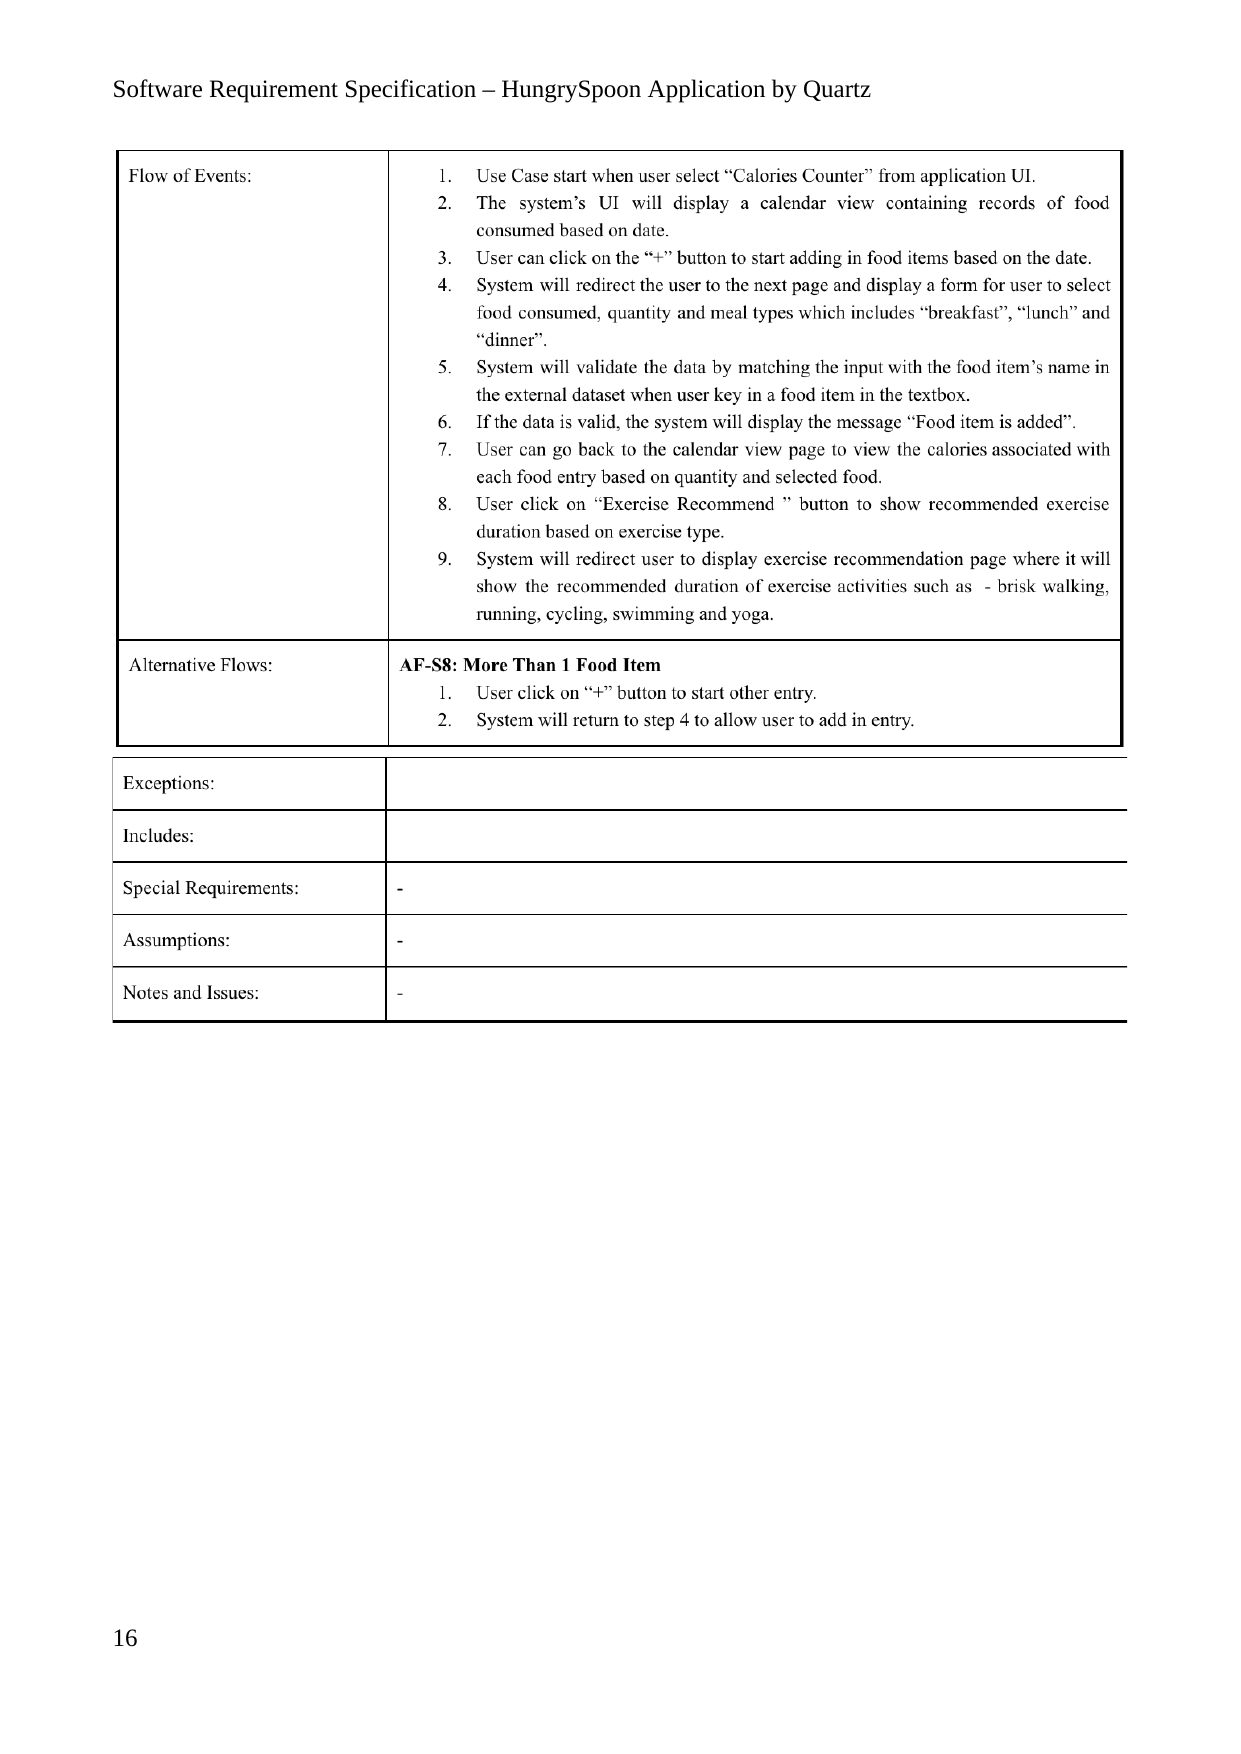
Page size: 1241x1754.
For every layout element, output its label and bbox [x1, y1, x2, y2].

picture [112, 150, 1128, 1026]
